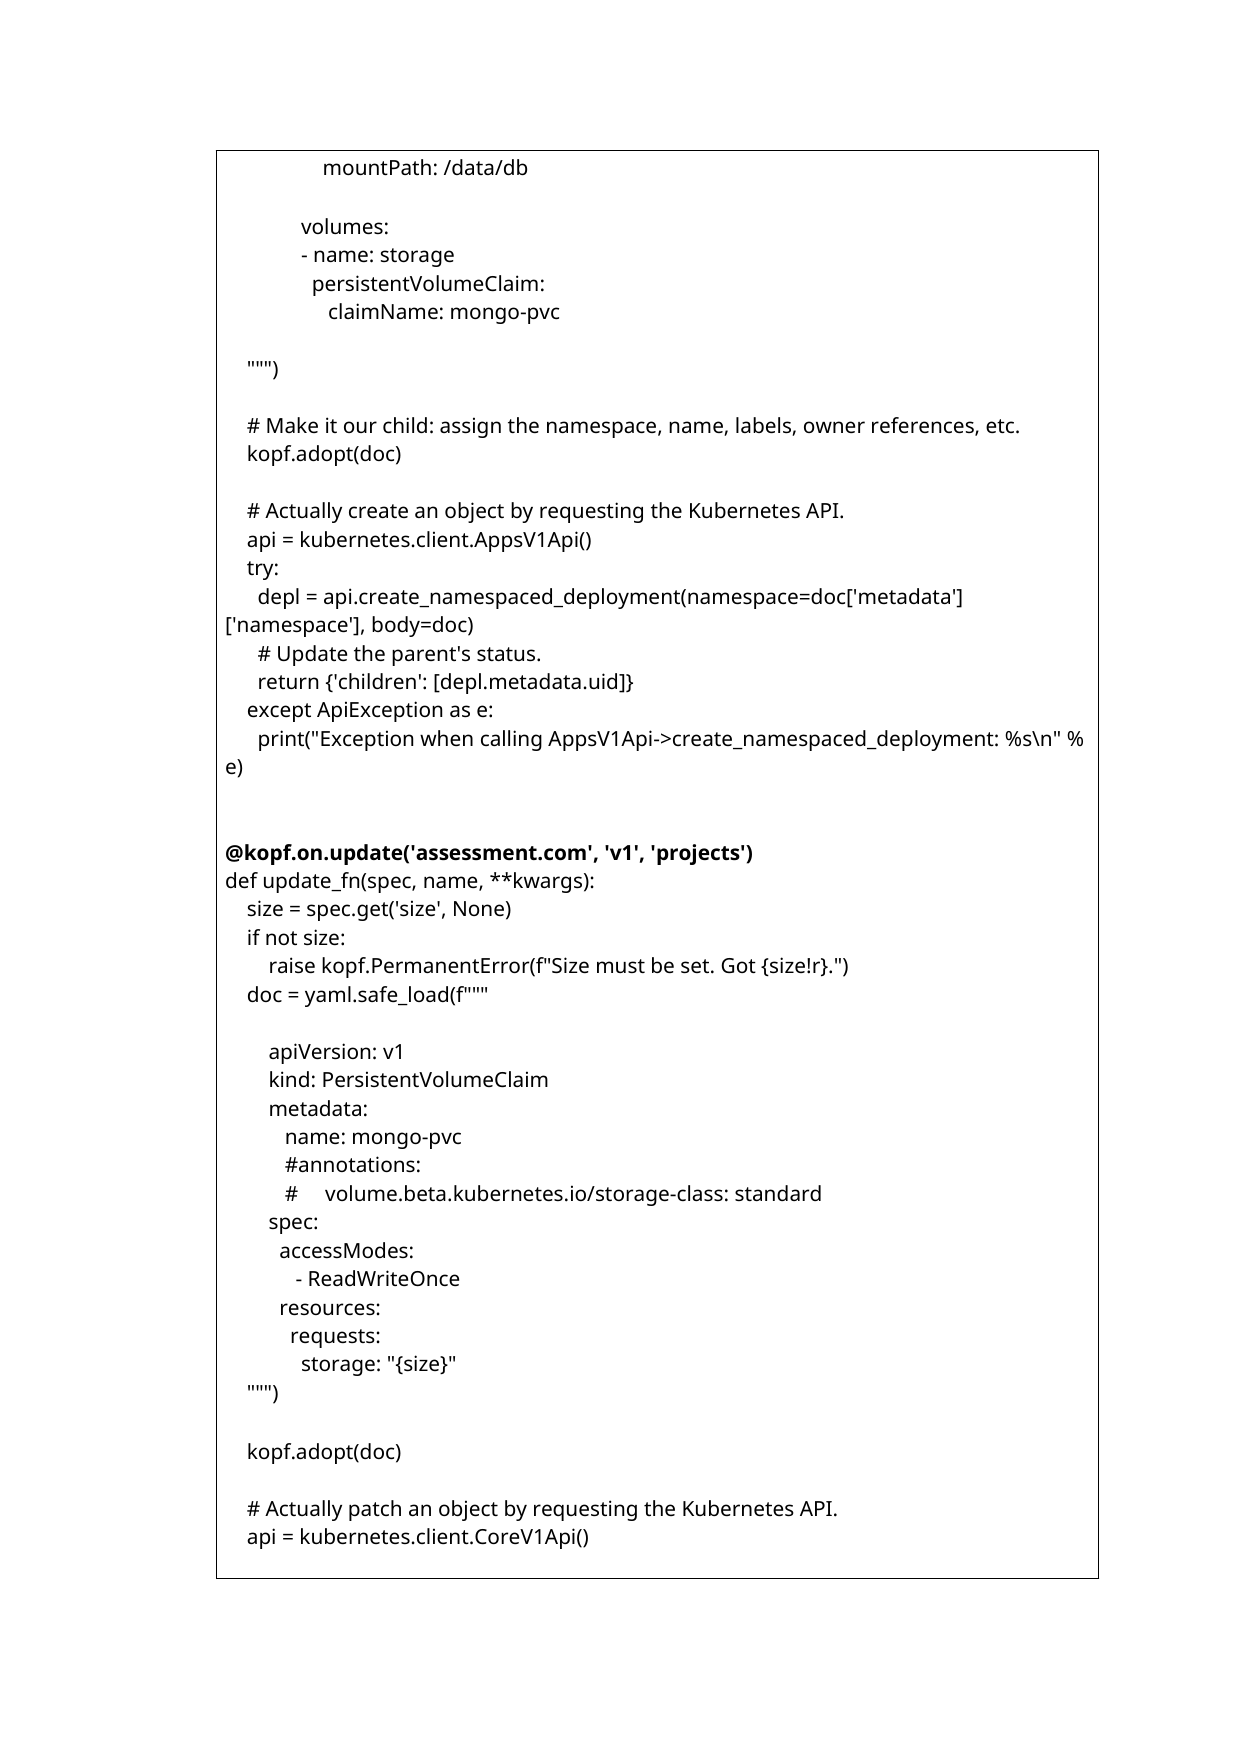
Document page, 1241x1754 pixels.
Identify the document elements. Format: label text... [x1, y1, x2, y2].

text # volume.beta.kubernetes.io/storage-class: standard [217, 1176, 1098, 1204]
text claimName: mongo-pvc [217, 294, 1098, 326]
text name: mongo-pvc [217, 1119, 1098, 1147]
text kopf.adopt(doc) [217, 1434, 1098, 1465]
text apiVersion: v1 [217, 1034, 1098, 1062]
text mountPath: /data/db [217, 151, 1098, 182]
text accessModes: [217, 1233, 1098, 1261]
text raise kopf.PermanentError(f"Size must be set. Got {size!r}.") [217, 948, 1098, 977]
text api = kubernetes.client.CoreV1Api() [217, 1519, 1098, 1551]
text # Actually patch an object by requesting the Kubernetes API. [217, 1491, 1098, 1519]
text volumes: [217, 209, 1098, 237]
text """) [217, 351, 1098, 383]
text """) [217, 1375, 1098, 1406]
text #annotations: [217, 1147, 1098, 1176]
text kopf.adopt(doc) [217, 436, 1098, 468]
text print("Exception when calling AppsV1Api->create_namespaced_deployment: %s\n" % e) [217, 721, 1098, 781]
text doc = yaml.safe_load(f""" [217, 977, 1098, 1008]
text depl = api.create_namespaced_deployment(namespace=doc['metadata']['namespace'], body=doc) [217, 579, 1098, 636]
text return {'children': [depl.metadata.uid]} [217, 664, 1098, 692]
text spec: [217, 1204, 1098, 1233]
text resources: [217, 1289, 1098, 1318]
text kind: PersistentVolumeClaim [217, 1062, 1098, 1091]
text metadata: [217, 1091, 1098, 1119]
text requests: [217, 1318, 1098, 1346]
text # Make it our child: assign the namespace, name, labels, owner references, etc. [217, 408, 1098, 436]
text def update_fn(spec, name, **kwargs): [217, 863, 1098, 891]
text storage: "{size}" [217, 1346, 1098, 1375]
text try: [217, 550, 1098, 579]
text - name: storage [217, 237, 1098, 266]
text api = kubernetes.client.AppsV1Api() [217, 522, 1098, 550]
text if not size: [217, 920, 1098, 948]
text @kopf.on.update('assessment.com', 'v1', 'projects') [217, 834, 1098, 863]
text # Update the parent's status. [217, 636, 1098, 664]
text size = spec.get('size', None) [217, 891, 1098, 920]
text except ApiException as e: [217, 692, 1098, 721]
text persistentVolumeClaim: [217, 266, 1098, 294]
text # Actually create an object by requesting the Kubernetes API. [217, 493, 1098, 522]
text - ReadWriteOnce [217, 1261, 1098, 1289]
